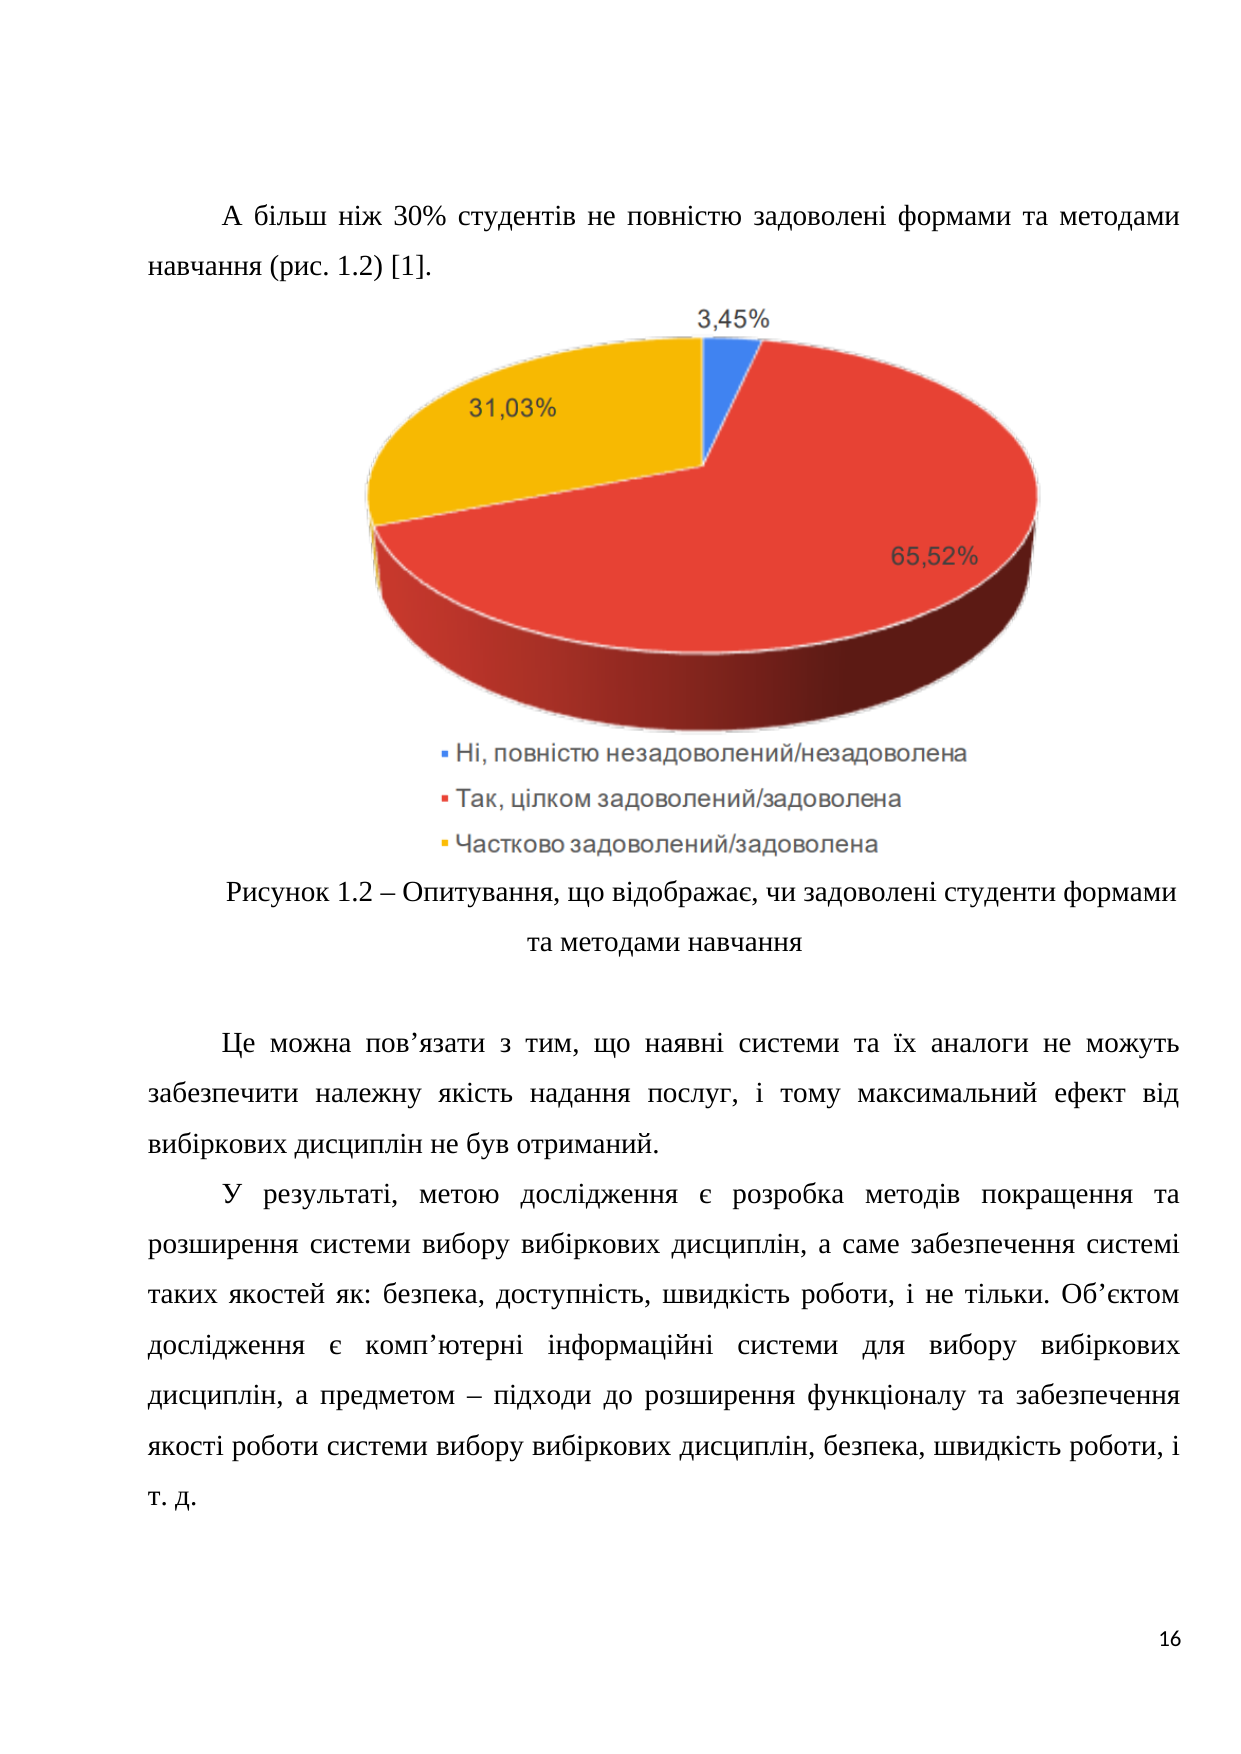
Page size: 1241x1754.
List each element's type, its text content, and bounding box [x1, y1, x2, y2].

picture [353, 298, 1050, 861]
text У результаті, метою дослідження є розробка методів покращення та розширення системи вибору вибіркових дисциплін, а саме забезпечення системі таких якостей як: безпека, доступність, швидкість роботи, і не тільки. Об’єктом дослідження є комп’ютерні інформаційні системи для вибору вибіркових дисциплін, а предметом – підходи до розширення функціоналу та забезпечення якості роботи системи вибору вибіркових дисциплін, безпека, швидкість роботи, і т. д. [148, 1176, 1181, 1511]
text Це можна пов’язати з тим, що наявні системи та їх аналоги не можуть забезпечити належну якість надання послуг, і тому максимальний ефект від вибіркових дисциплін не був отриманий. [148, 1025, 1181, 1159]
text Рисунок 1.2 – Опитування, що відображає, чи задоволені студенти формами та методами навчання [148, 874, 1181, 958]
text А більш ніж 30% студентів не повністю задоволені формами та методами навчання (рис. 1.2) [1]. [148, 198, 1181, 282]
